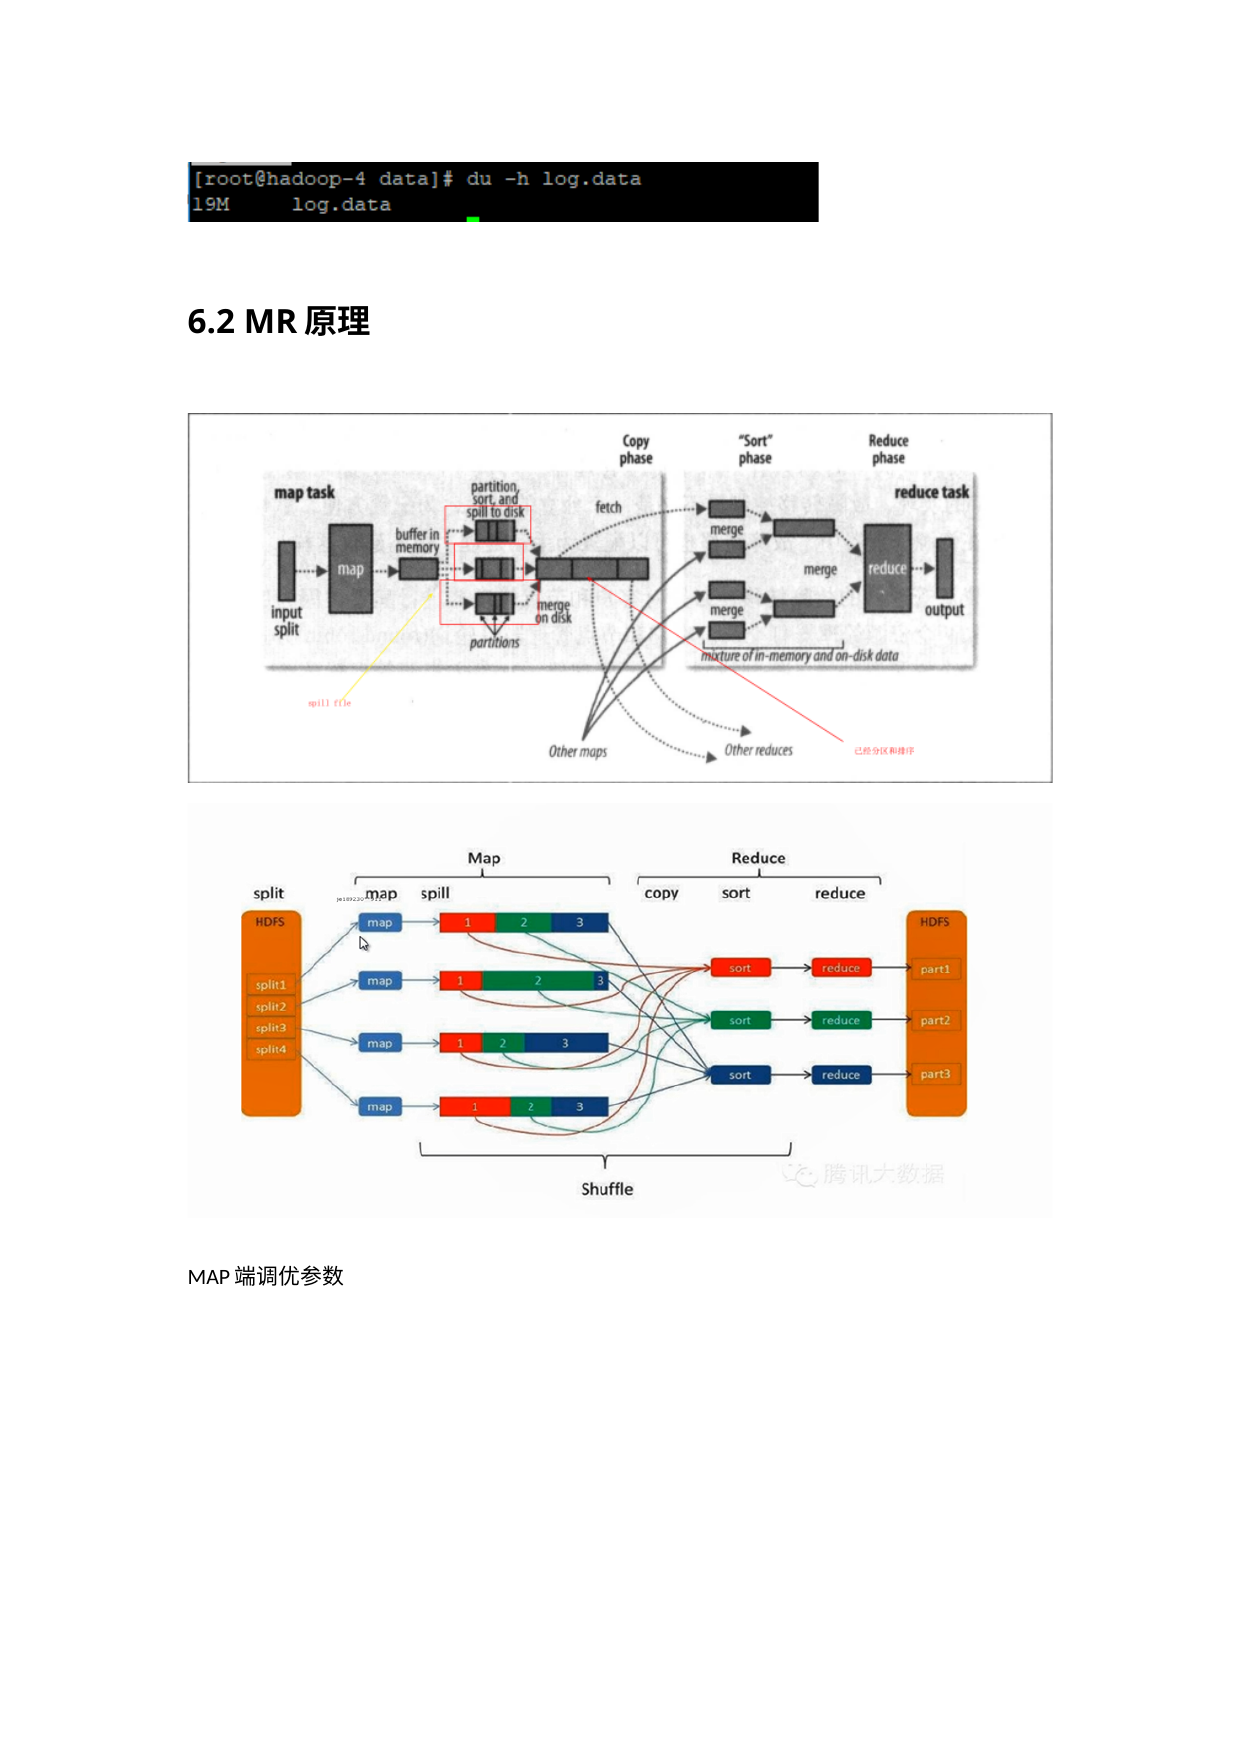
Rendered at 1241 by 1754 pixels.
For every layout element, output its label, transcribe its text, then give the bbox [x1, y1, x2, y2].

picture [187, 413, 1053, 783]
picture [187, 162, 819, 222]
picture [187, 803, 1053, 1218]
subtitle 6.2 MR原理 [187, 287, 1053, 352]
text MAP端调优参数 [187, 1259, 1053, 1291]
